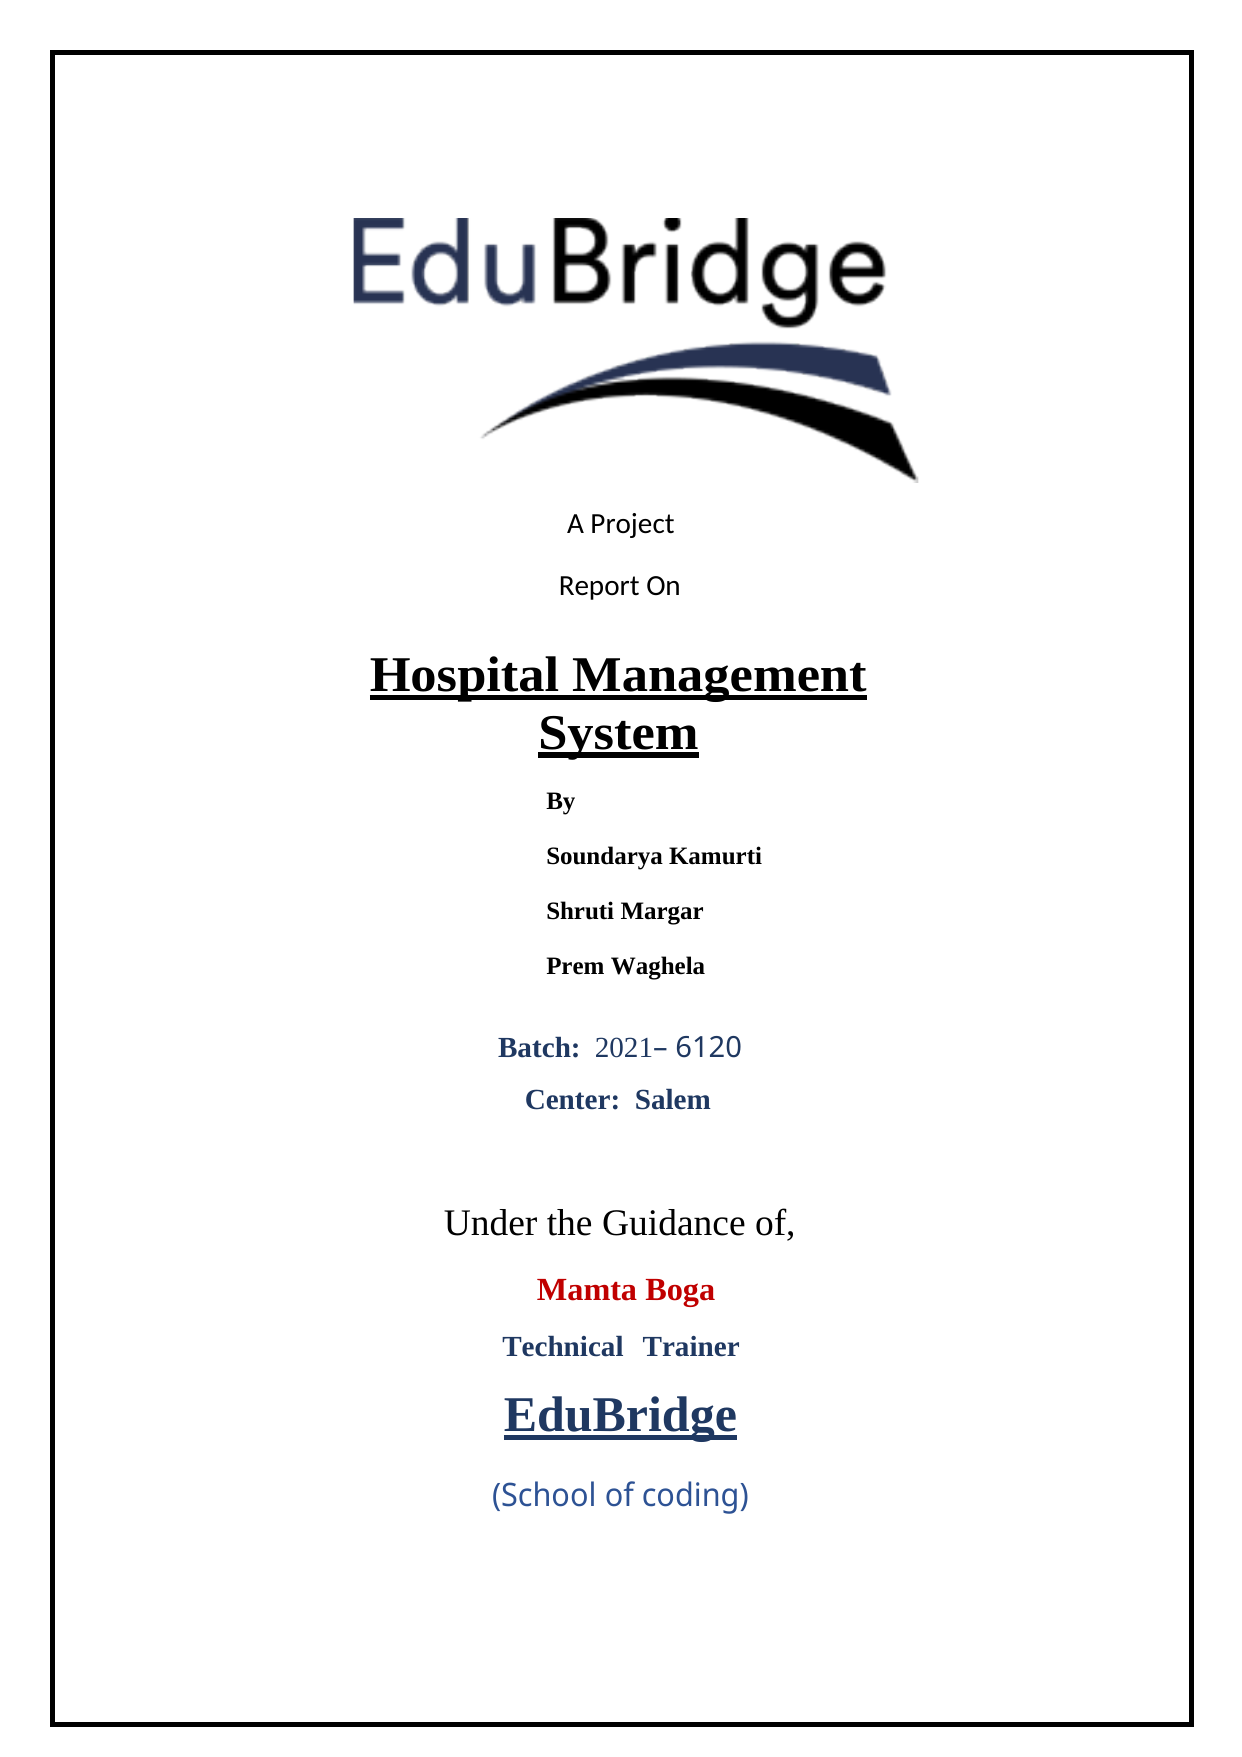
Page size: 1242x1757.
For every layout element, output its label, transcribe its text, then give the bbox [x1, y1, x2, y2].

text EduBridge [358, 1385, 882, 1442]
text Technical Trainer [358, 1329, 883, 1363]
text Batch: 2021– 6120 [358, 1034, 881, 1063]
text (School of coding) [358, 1472, 882, 1516]
text Under the Guidance of, [358, 1200, 881, 1243]
text Hospital Management System [358, 645, 878, 760]
text Soundarya Kamurti [546, 841, 945, 870]
text Prem Waghela [546, 951, 945, 979]
text Center: Salem [524, 1082, 1067, 1116]
text Shruti Margar [546, 896, 945, 924]
text A Project Report On [558, 505, 681, 603]
picture [353, 218, 919, 483]
text Mamta Boga [537, 1270, 1067, 1307]
text By [546, 786, 945, 815]
